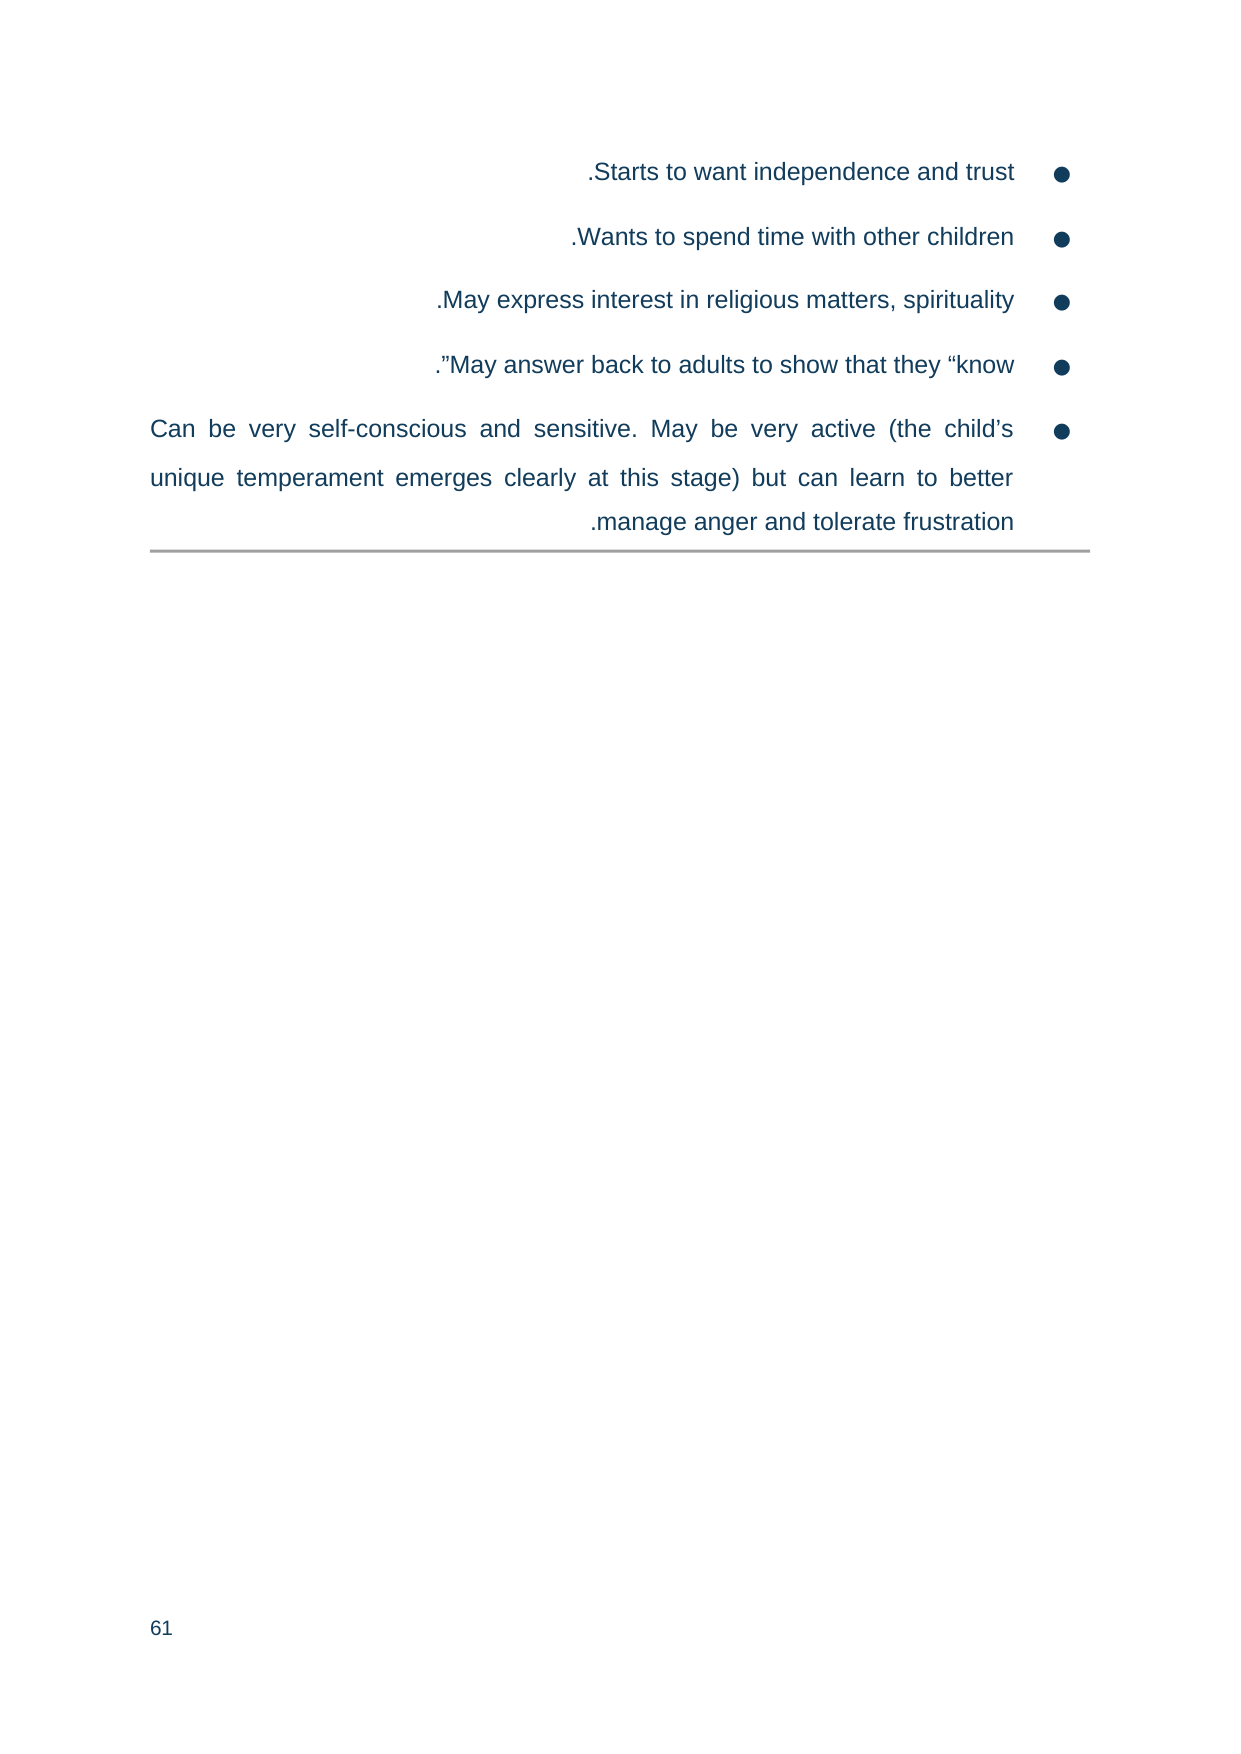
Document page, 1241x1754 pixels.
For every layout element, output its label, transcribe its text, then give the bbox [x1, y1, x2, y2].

list Starts to want independence and trust. [150, 150, 1053, 193]
list May answer back to adults to show that they “know”. [150, 342, 1053, 385]
list Wants to spend time with other children. [150, 214, 1053, 257]
list May express interest in religious matters, spirituality. [150, 278, 1053, 321]
list Can be very self-conscious and sensitive. May be very active (the child’s unique temperament emerges clearly at this stage) but can learn to better manage anger and tolerate frustration. [150, 406, 1053, 535]
